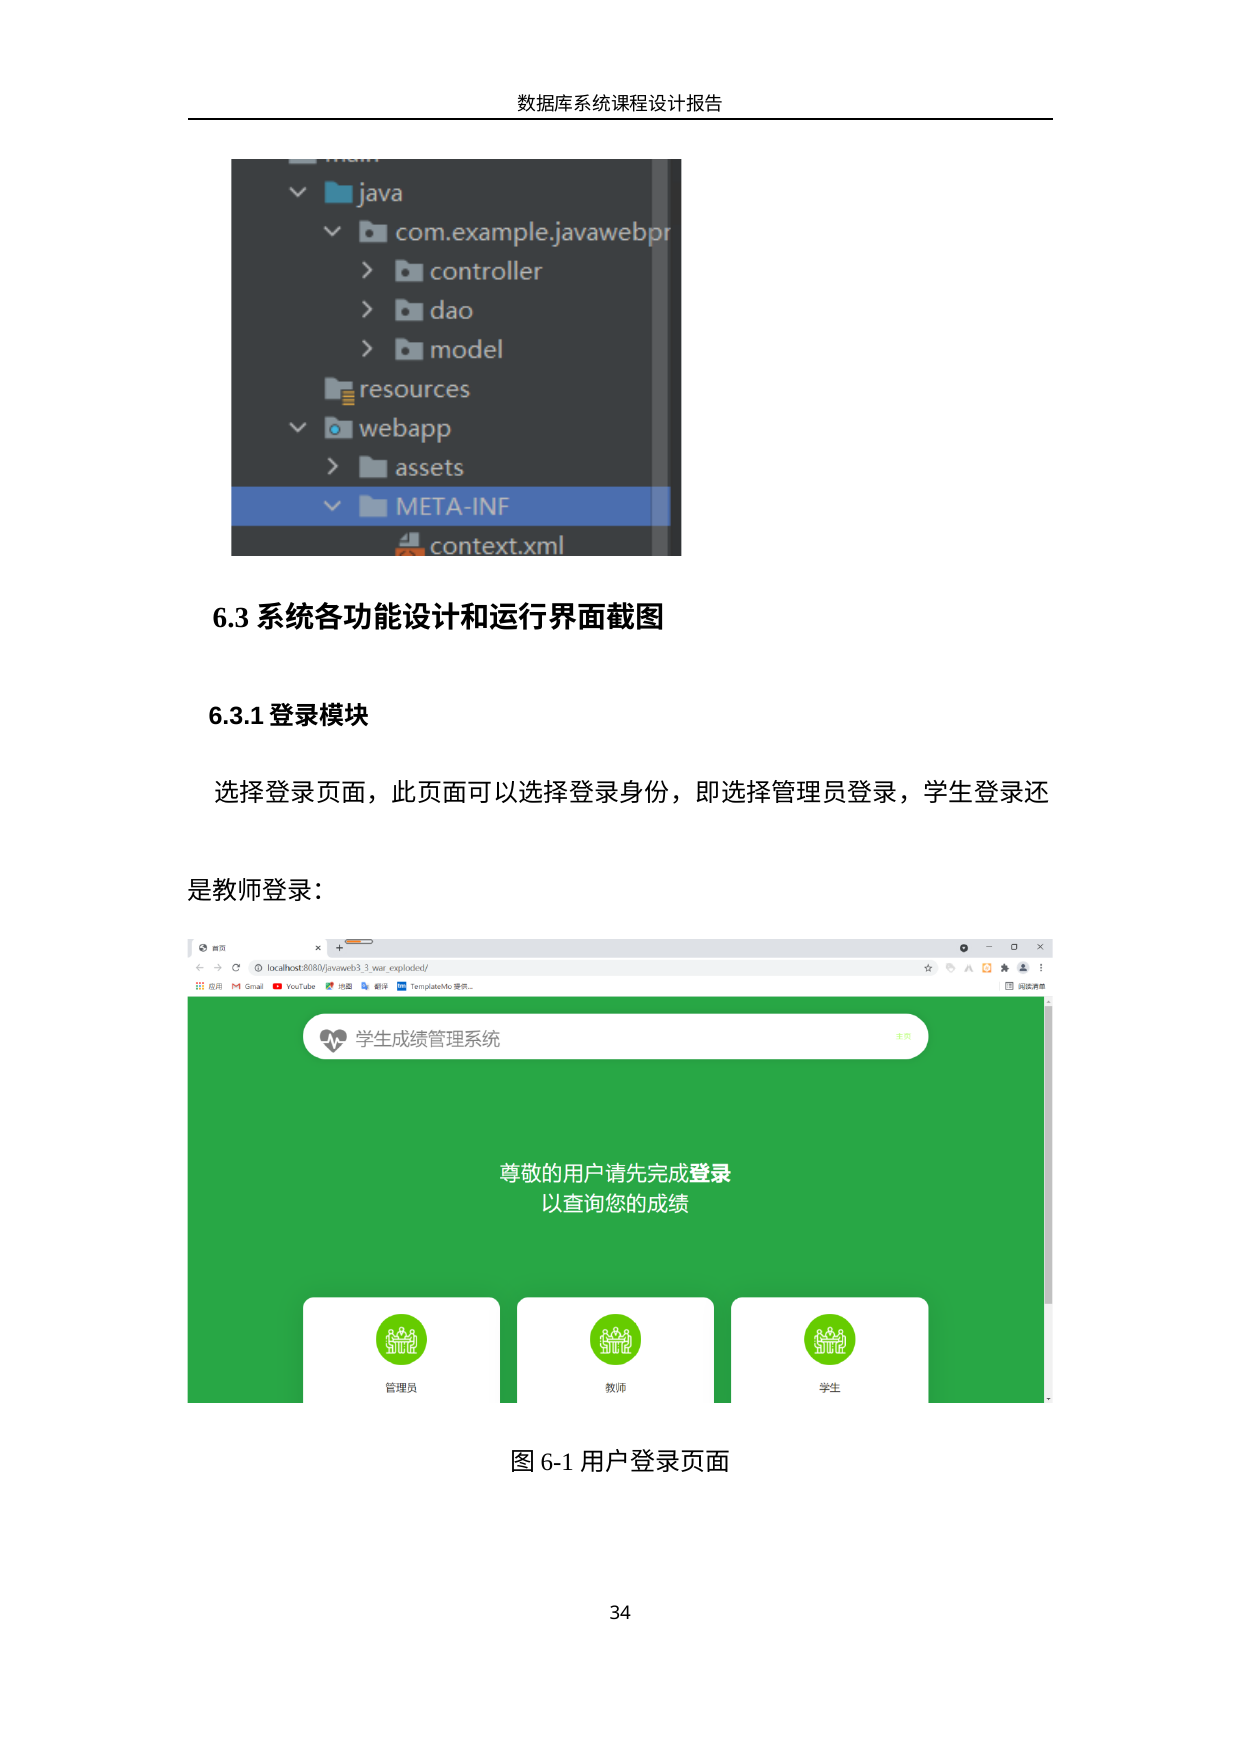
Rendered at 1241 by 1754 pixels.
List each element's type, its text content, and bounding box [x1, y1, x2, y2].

picture [231, 159, 682, 556]
text 选择登录页面，此页面可以选择登录身份，即选择管理员登录，学生登录还是教师登录： [187, 758, 1053, 921]
subtitle 6.3 系统各功能设计和运行界面截图 [212, 582, 1053, 647]
text 图6-1 用户登录页面 [187, 1427, 1053, 1492]
subtitle 6.3.1登录模块 [208, 681, 1053, 746]
picture [187, 939, 1053, 1403]
